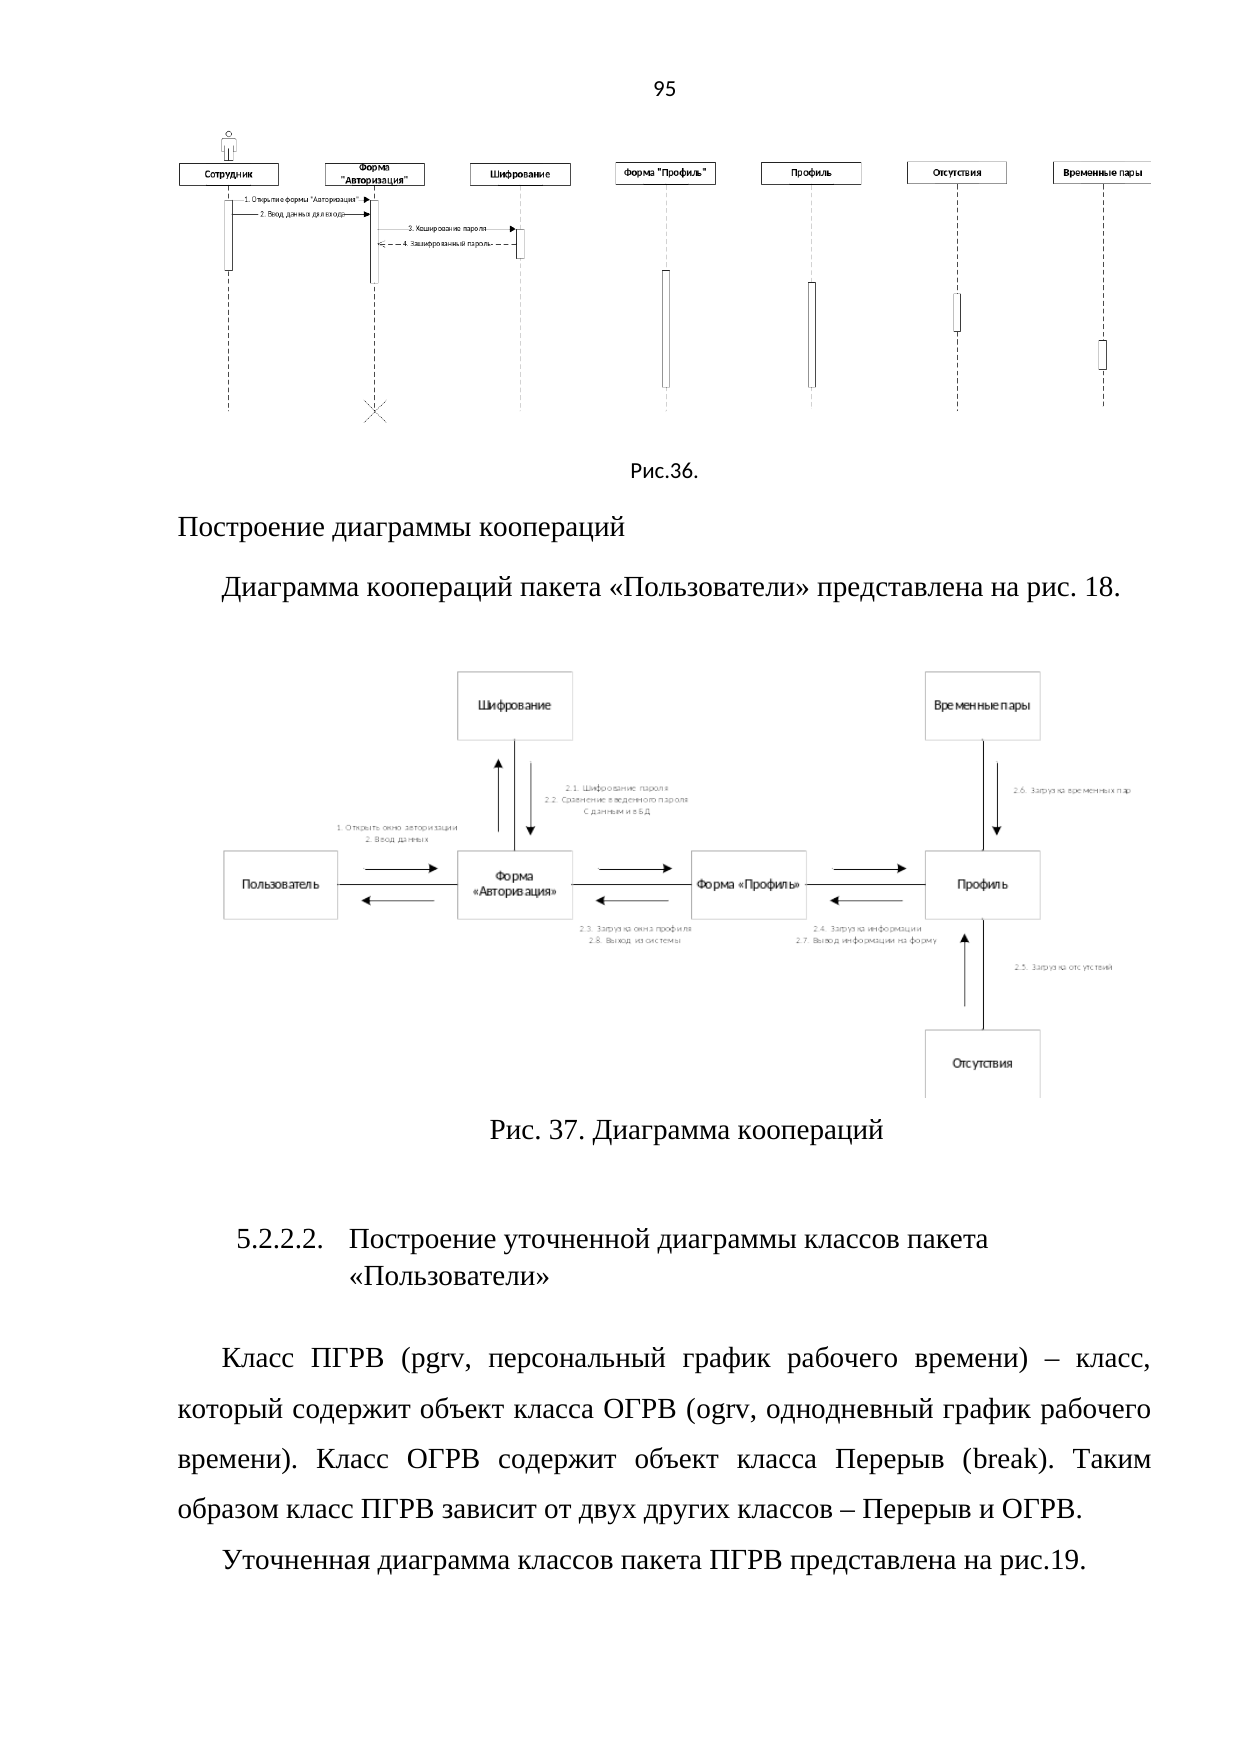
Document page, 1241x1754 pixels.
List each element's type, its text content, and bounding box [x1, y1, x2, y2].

text Рис.36. [177, 456, 1152, 484]
text Диаграмма коопераций пакета «Пользователи» представлена на рис. 18. [177, 569, 1152, 602]
text Класс ПГРВ (pgrv, персональный график рабочего времени) – класс, который содержит объект класса ОГРВ (ogrv, однодневный график рабочего времени). Класс ОГРВ содержит объект класса Перерыв (break). Таким образом класс ПГРВ зависит от двух других классов – Перерыв и ОГРВ. [177, 1341, 1152, 1525]
text Уточненная диаграмма классов пакета ПГРВ представлена на рис.19. [177, 1542, 1152, 1575]
subtitle Построение уточненной диаграммы классов пакета «Пользователи» [236, 1221, 1152, 1291]
text Построение диаграммы коопераций [177, 509, 1152, 543]
text Рис. 37. Диаграмма коопераций [177, 1112, 1152, 1145]
